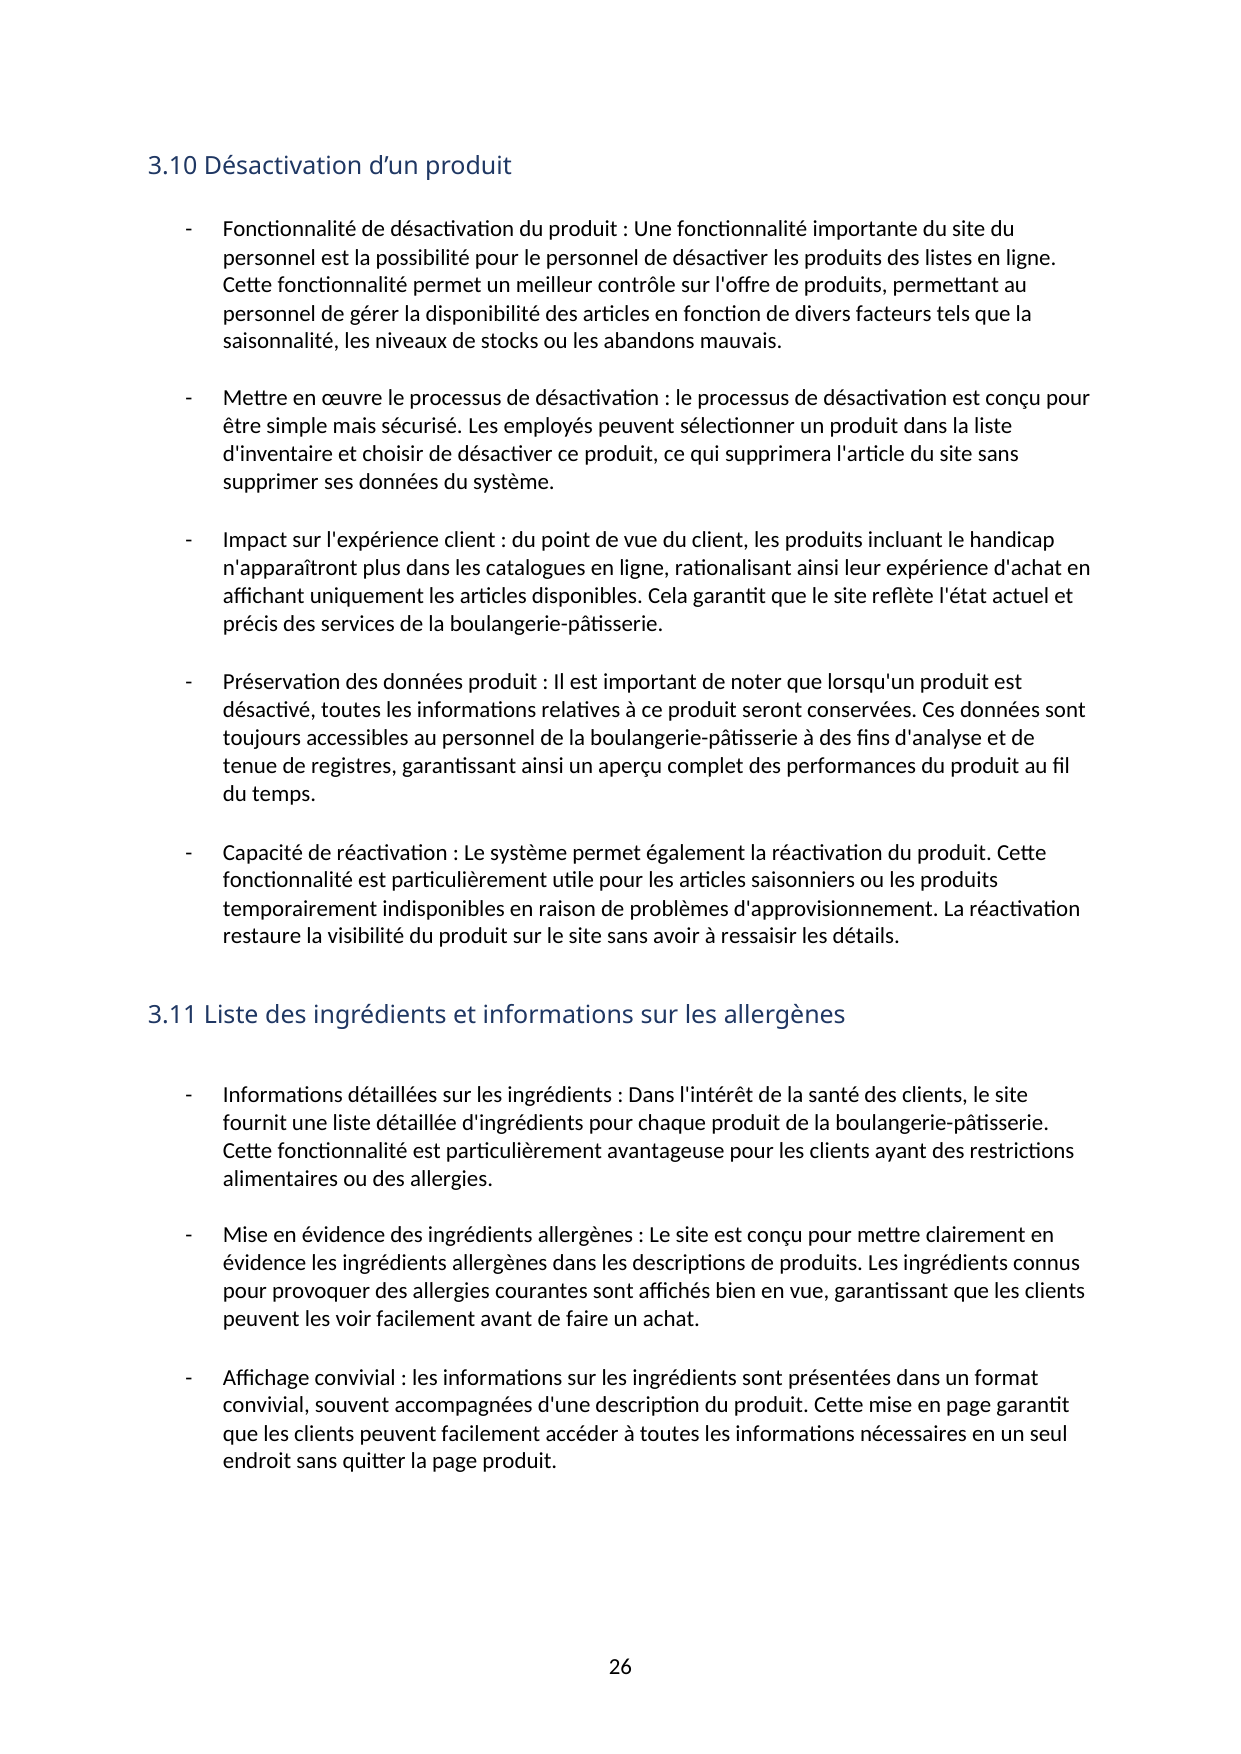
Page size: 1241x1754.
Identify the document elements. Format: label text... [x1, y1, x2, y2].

subtitle 3.10 Désactivation d’un produit [148, 148, 1093, 182]
subtitle 3.11 Liste des ingrédients et informations sur les allergènes [148, 997, 1093, 1031]
list Informations détaillées sur les ingrédients : Dans l'intérêt de la santé des clients, le site fournit une liste détaillée d'ingrédients pour chaque produit de la boulangerie-pâtisserie. Cette fonctionnalité est particulièrement avantageuse pour les clients ayant des restrictions alimentaires ou des allergies. [185, 1080, 1093, 1192]
list Impact sur l'expérience client : du point de vue du client, les produits incluant le handicap n'apparaîtront plus dans les catalogues en ligne, rationalisant ainsi leur expérience d'achat en affichant uniquement les articles disponibles. Cela garantit que le site reflète l'état actuel et précis des services de la boulangerie-pâtisserie. [185, 525, 1093, 637]
list Mettre en œuvre le processus de désactivation : le processus de désactivation est conçu pour être simple mais sécurisé. Les employés peuvent sélectionner un produit dans la liste d'inventaire et choisir de désactiver ce produit, ce qui supprimera l'article du site sans supprimer ses données du système. [185, 383, 1093, 495]
list Affichage convivial : les informations sur les ingrédients sont présentées dans un format convivial, souvent accompagnées d'une description du produit. Cette mise en page garantit que les clients peuvent facilement accéder à toutes les informations nécessaires en un seul endroit sans quitter la page produit. [185, 1363, 1093, 1475]
list Mise en évidence des ingrédients allergènes : Le site est conçu pour mettre clairement en évidence les ingrédients allergènes dans les descriptions de produits. Les ingrédients connus pour provoquer des allergies courantes sont affichés bien en vue, garantissant que les clients peuvent les voir facilement avant de faire un achat. [185, 1220, 1093, 1332]
list Préservation des données produit : Il est important de noter que lorsqu'un produit est désactivé, toutes les informations relatives à ce produit seront conservées. Ces données sont toujours accessibles au personnel de la boulangerie-pâtisserie à des fins d'analyse et de tenue de registres, garantissant ainsi un aperçu complet des performances du produit au fil du temps. [185, 667, 1093, 807]
list Fonctionnalité de désactivation du produit : Une fonctionnalité importante du site du personnel est la possibilité pour le personnel de désactiver les produits des listes en ligne. Cette fonctionnalité permet un meilleur contrôle sur l'offre de produits, permettant au personnel de gérer la disponibilité des articles en fonction de divers facteurs tels que la saisonnalité, les niveaux de stocks ou les abandons mauvais. [185, 214, 1093, 355]
list Capacité de réactivation : Le système permet également la réactivation du produit. Cette fonctionnalité est particulièrement utile pour les articles saisonniers ou les produits temporairement indisponibles en raison de problèmes d'approvisionnement. La réactivation restaure la visibilité du produit sur le site sans avoir à ressaisir les détails. [185, 838, 1093, 950]
